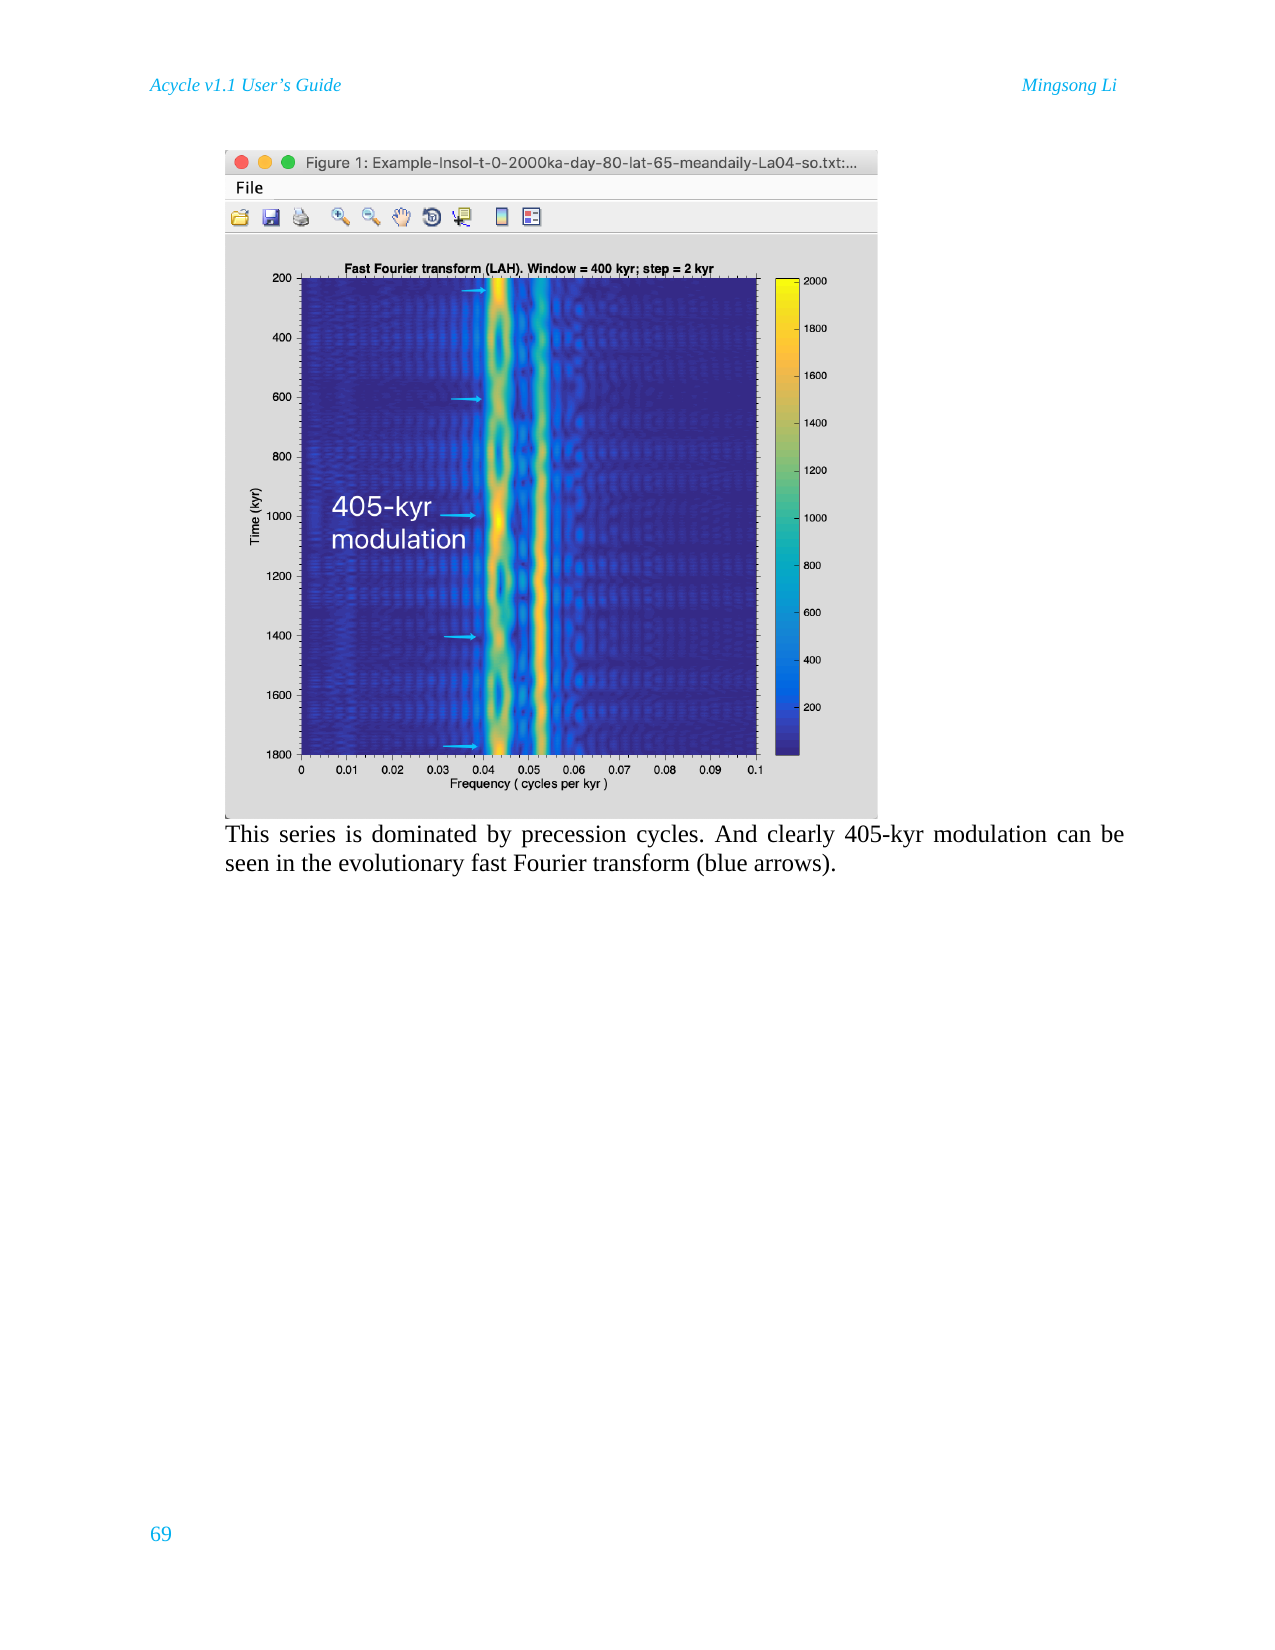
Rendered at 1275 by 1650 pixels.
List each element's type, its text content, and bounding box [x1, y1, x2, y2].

text This series is dominated by precession cycles. And clearly 405-kyr modulation can be seen in the evolutionary fast Fourier transform (blue arrows). [225, 819, 1125, 877]
picture [225, 150, 878, 819]
picture [151, 81, 157, 89]
